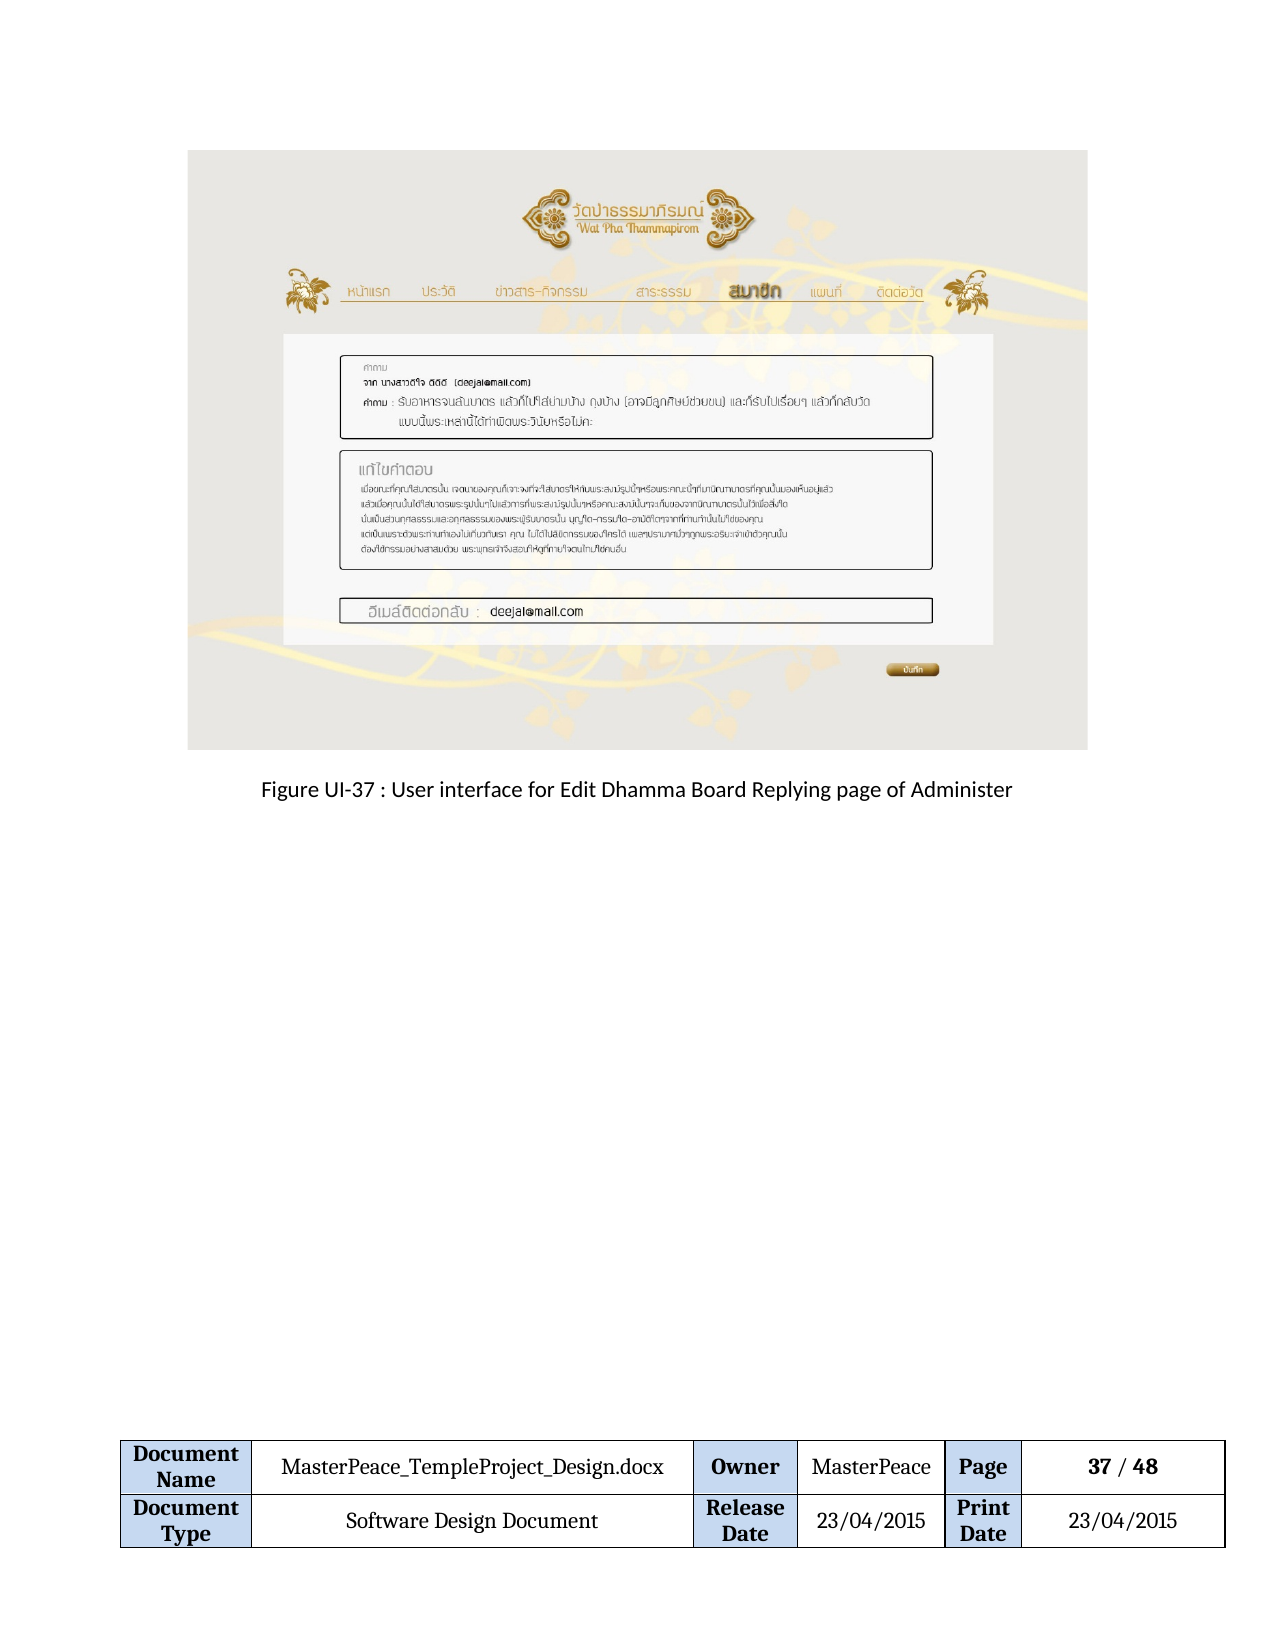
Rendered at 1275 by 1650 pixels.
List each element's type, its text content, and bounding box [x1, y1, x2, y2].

picture [187, 150, 1088, 750]
text Figure UI-37 : User interface for Edit Dhamma Board Replying page of Administer [150, 775, 1125, 803]
